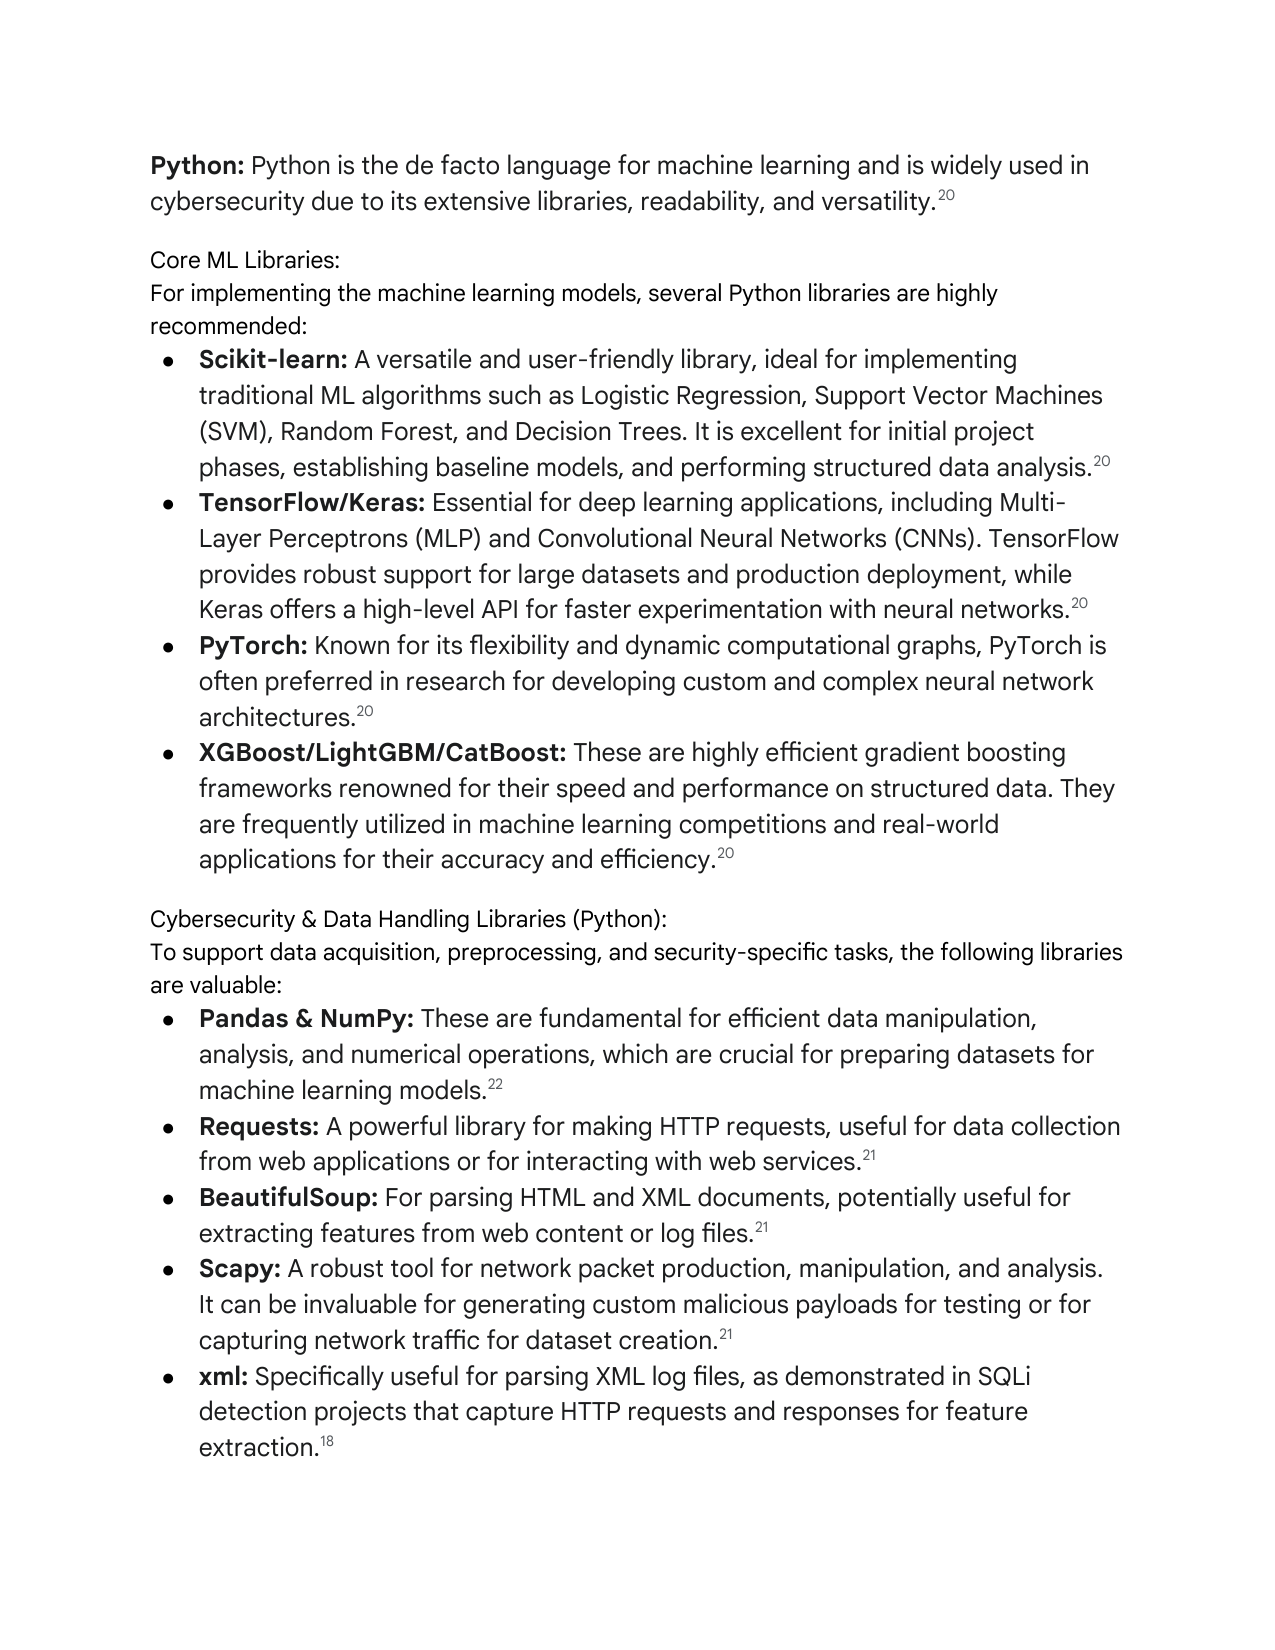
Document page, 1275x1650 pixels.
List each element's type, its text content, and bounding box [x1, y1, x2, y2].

text To support data acquisition, preprocessing, and security-specific tasks, the following libraries are valuable: [150, 938, 1125, 1000]
text Cybersecurity & Data Handling Libraries (Python): [150, 906, 1125, 934]
text Core ML Libraries: [150, 246, 1125, 275]
list PyTorch: Known for its flexibility and dynamic computational graphs, PyTorch is often preferred in research for developing custom and complex neural network architectures.20 [161, 630, 1125, 733]
text Python: Python is the de facto language for machine learning and is widely used in cybersecurity due to its extensive libraries, readability, and versatility.20 [150, 150, 1125, 217]
list Requests: A powerful library for making HTTP requests, useful for data collection from web applications or for interacting with web services.21 [161, 1111, 1125, 1178]
list Scapy: A robust tool for network packet production, manipulation, and analysis. It can be invaluable for generating custom malicious payloads for testing or for capturing network traffic for dataset creation.21 [161, 1254, 1125, 1357]
list XGBoost/LightGBM/CatBoost: These are highly efficient gradient boosting frameworks renowned for their speed and performance on structured data. They are frequently utilized in machine learning competitions and real-world applications for their accuracy and efficiency.20 [161, 738, 1125, 876]
list TensorFlow/Keras: Essential for deep learning applications, including Multi-Layer Perceptrons (MLP) and Convolutional Neural Networks (CNNs). TensorFlow provides robust support for large datasets and production deployment, while Keras offers a high-level API for faster experimentation with neural networks.20 [161, 487, 1125, 626]
list Pandas & NumPy: These are fundamental for efficient data manipulation, analysis, and numerical operations, which are crucial for preparing datasets for machine learning models.22 [161, 1004, 1125, 1106]
list BeautifulSoup: For parsing HTML and XML documents, potentially useful for extracting features from web content or log files.21 [161, 1182, 1125, 1249]
list Scikit-learn: A versatile and user-friendly library, ideal for implementing traditional ML algorithms such as Logistic Regression, Support Vector Machines (SVM), Random Forest, and Decision Trees. It is excellent for initial project phases, establishing baseline models, and performing structured data analysis.20 [161, 344, 1125, 483]
text For implementing the machine learning models, several Python libraries are highly recommended: [150, 279, 1125, 341]
list xml: Specifically useful for parsing XML log files, as demonstrated in SQLi detection projects that capture HTTP requests and responses for feature extraction.18 [161, 1361, 1125, 1464]
